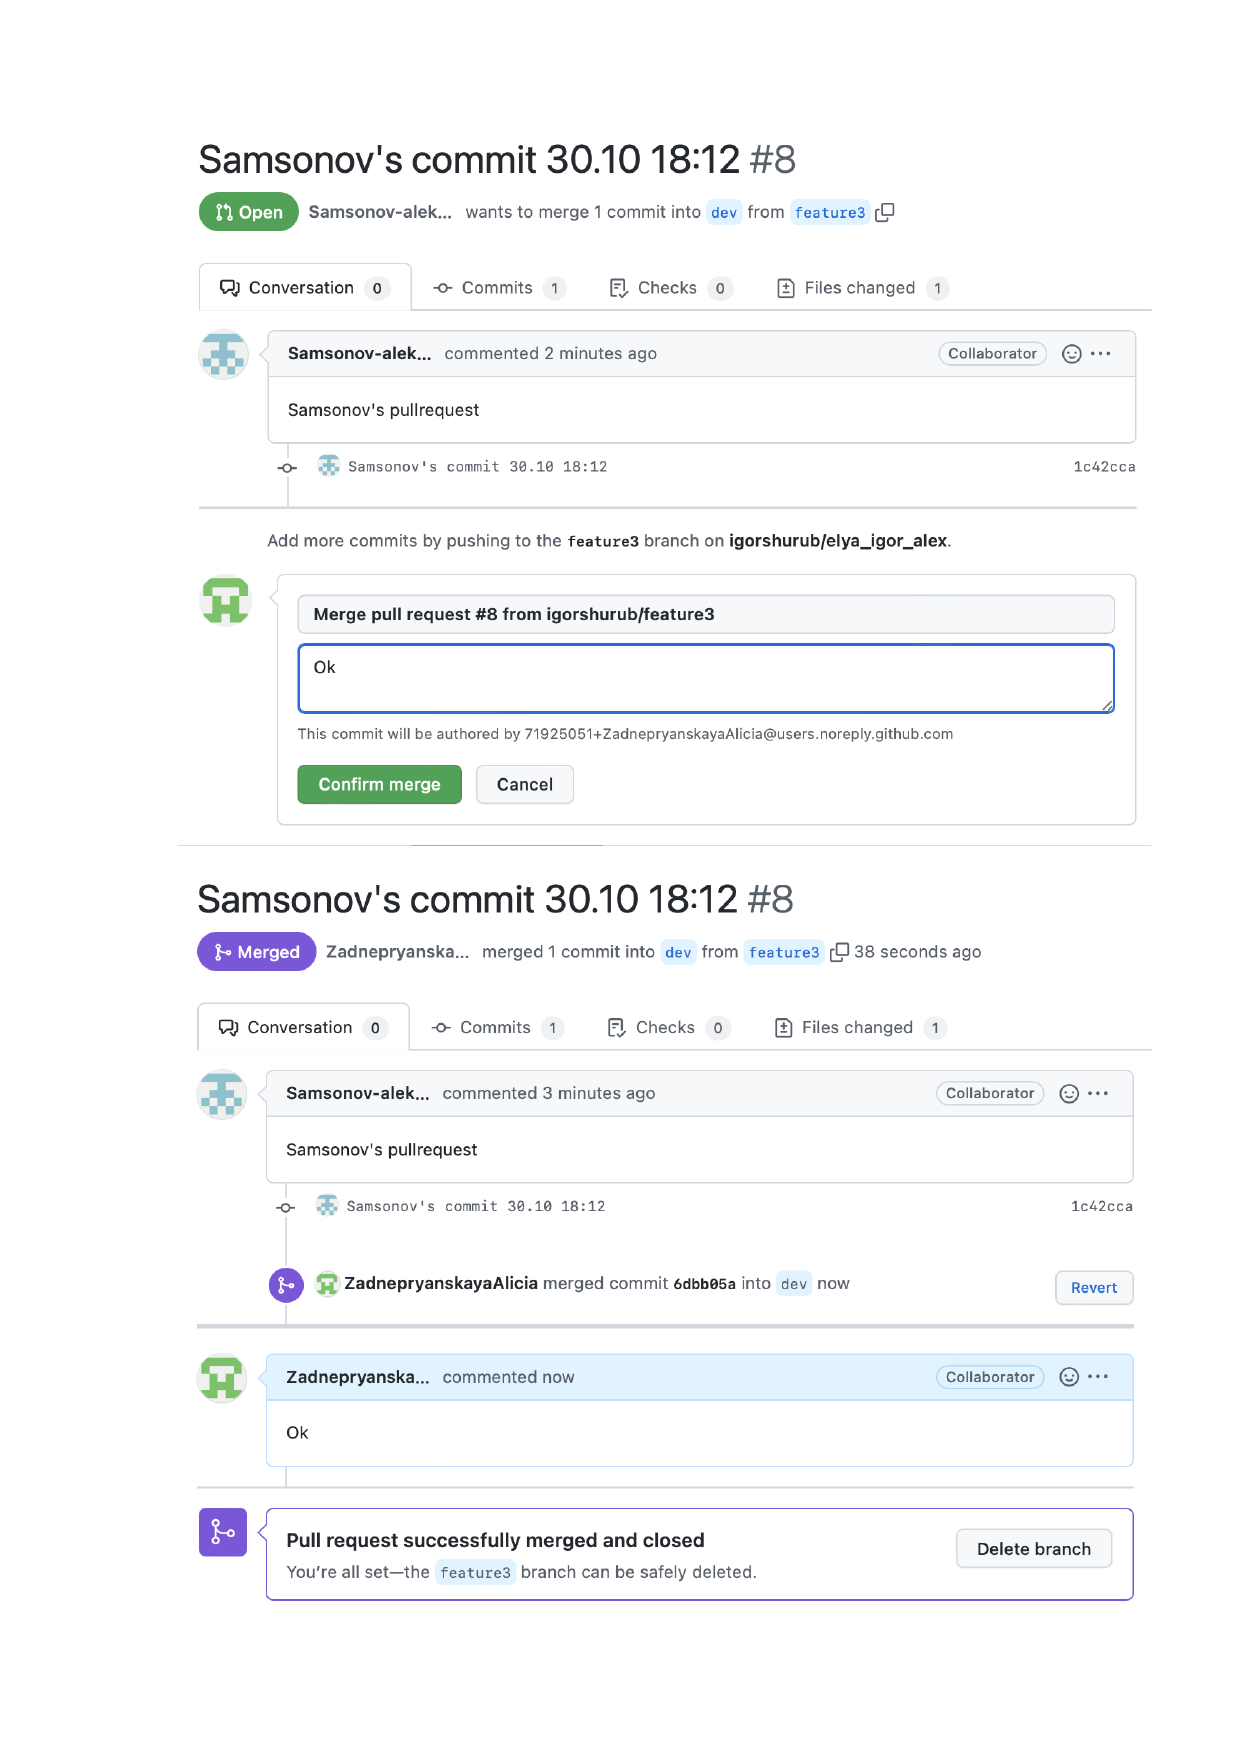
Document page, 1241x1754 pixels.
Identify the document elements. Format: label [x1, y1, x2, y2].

picture [177, 845, 1152, 1614]
picture [177, 118, 1152, 833]
